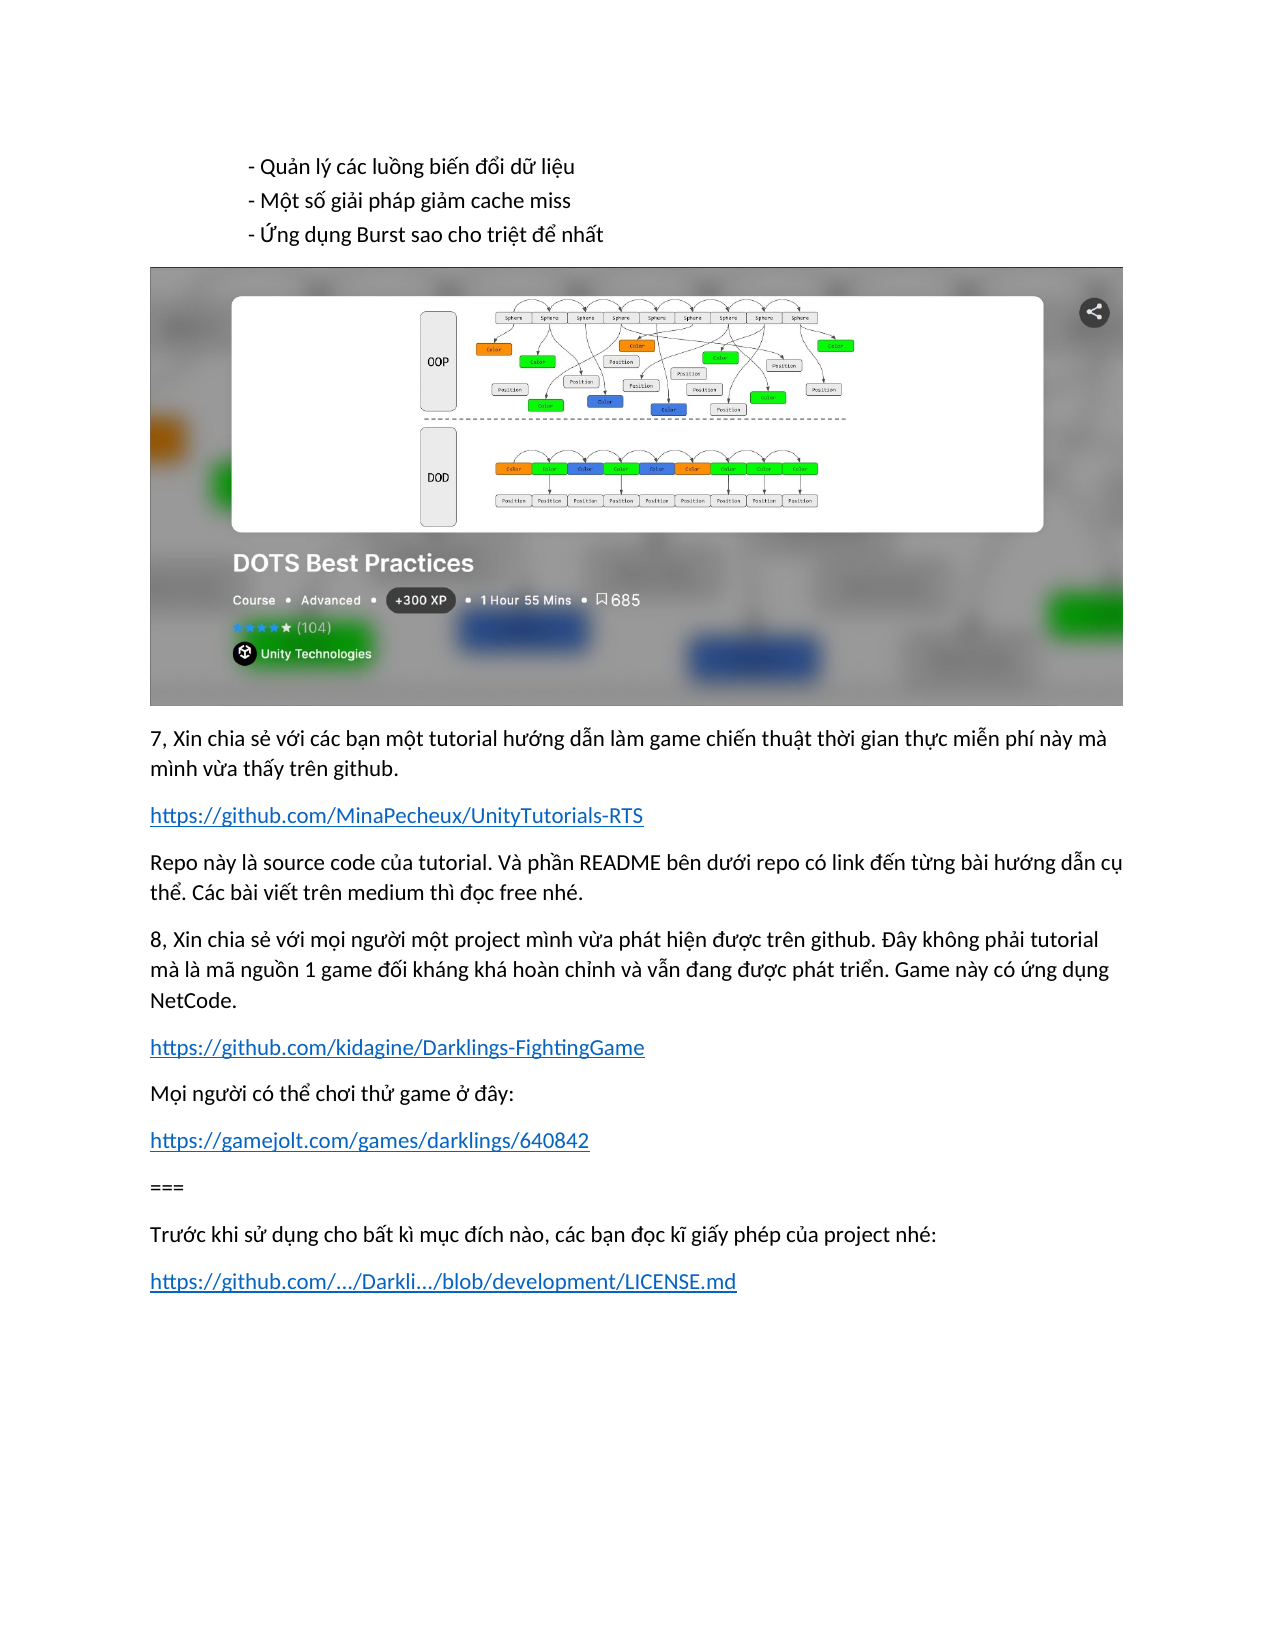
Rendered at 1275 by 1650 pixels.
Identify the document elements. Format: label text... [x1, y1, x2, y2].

text Trước khi sử dụng cho bất kì mục đích nào, các bạn đọc kĩ giấy phép của project nhé: [150, 1220, 1125, 1248]
text 7, Xin chia sẻ với các bạn một tutorial hướng dẫn làm game chiến thuật thời gian thực miễn phí này mà mình vừa thấy trên github. [150, 724, 1125, 782]
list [187, 150, 1125, 249]
text https://github.com/MinaPecheux/UnityTutorials-RTS [150, 801, 1125, 829]
text Mọi người có thể chơi thử game ở đây: [150, 1079, 1125, 1107]
picture [150, 267, 1123, 706]
text https://github.com/kidagine/Darklings-FightingGame [150, 1033, 1125, 1061]
text 8, Xin chia sẻ với mọi người một project mình vừa phát hiện được trên github. Đây không phải tutorial mà là mã nguồn 1 game đối kháng khá hoàn chỉnh và vẫn đang được phát triển. Game này có ứng dụng NetCode. [150, 925, 1125, 1014]
text https://gamejolt.com/games/darklings/640842 [150, 1126, 1125, 1154]
text === [150, 1173, 1125, 1201]
text https://github.com/.../Darkli.../blob/development/LICENSE.md [150, 1267, 1125, 1295]
text Repo này là source code của tutorial. Và phần README bên dưới repo có link đến từng bài hướng dẫn cụ thể. Các bài viết trên medium thì đọc free nhé. [150, 848, 1125, 906]
